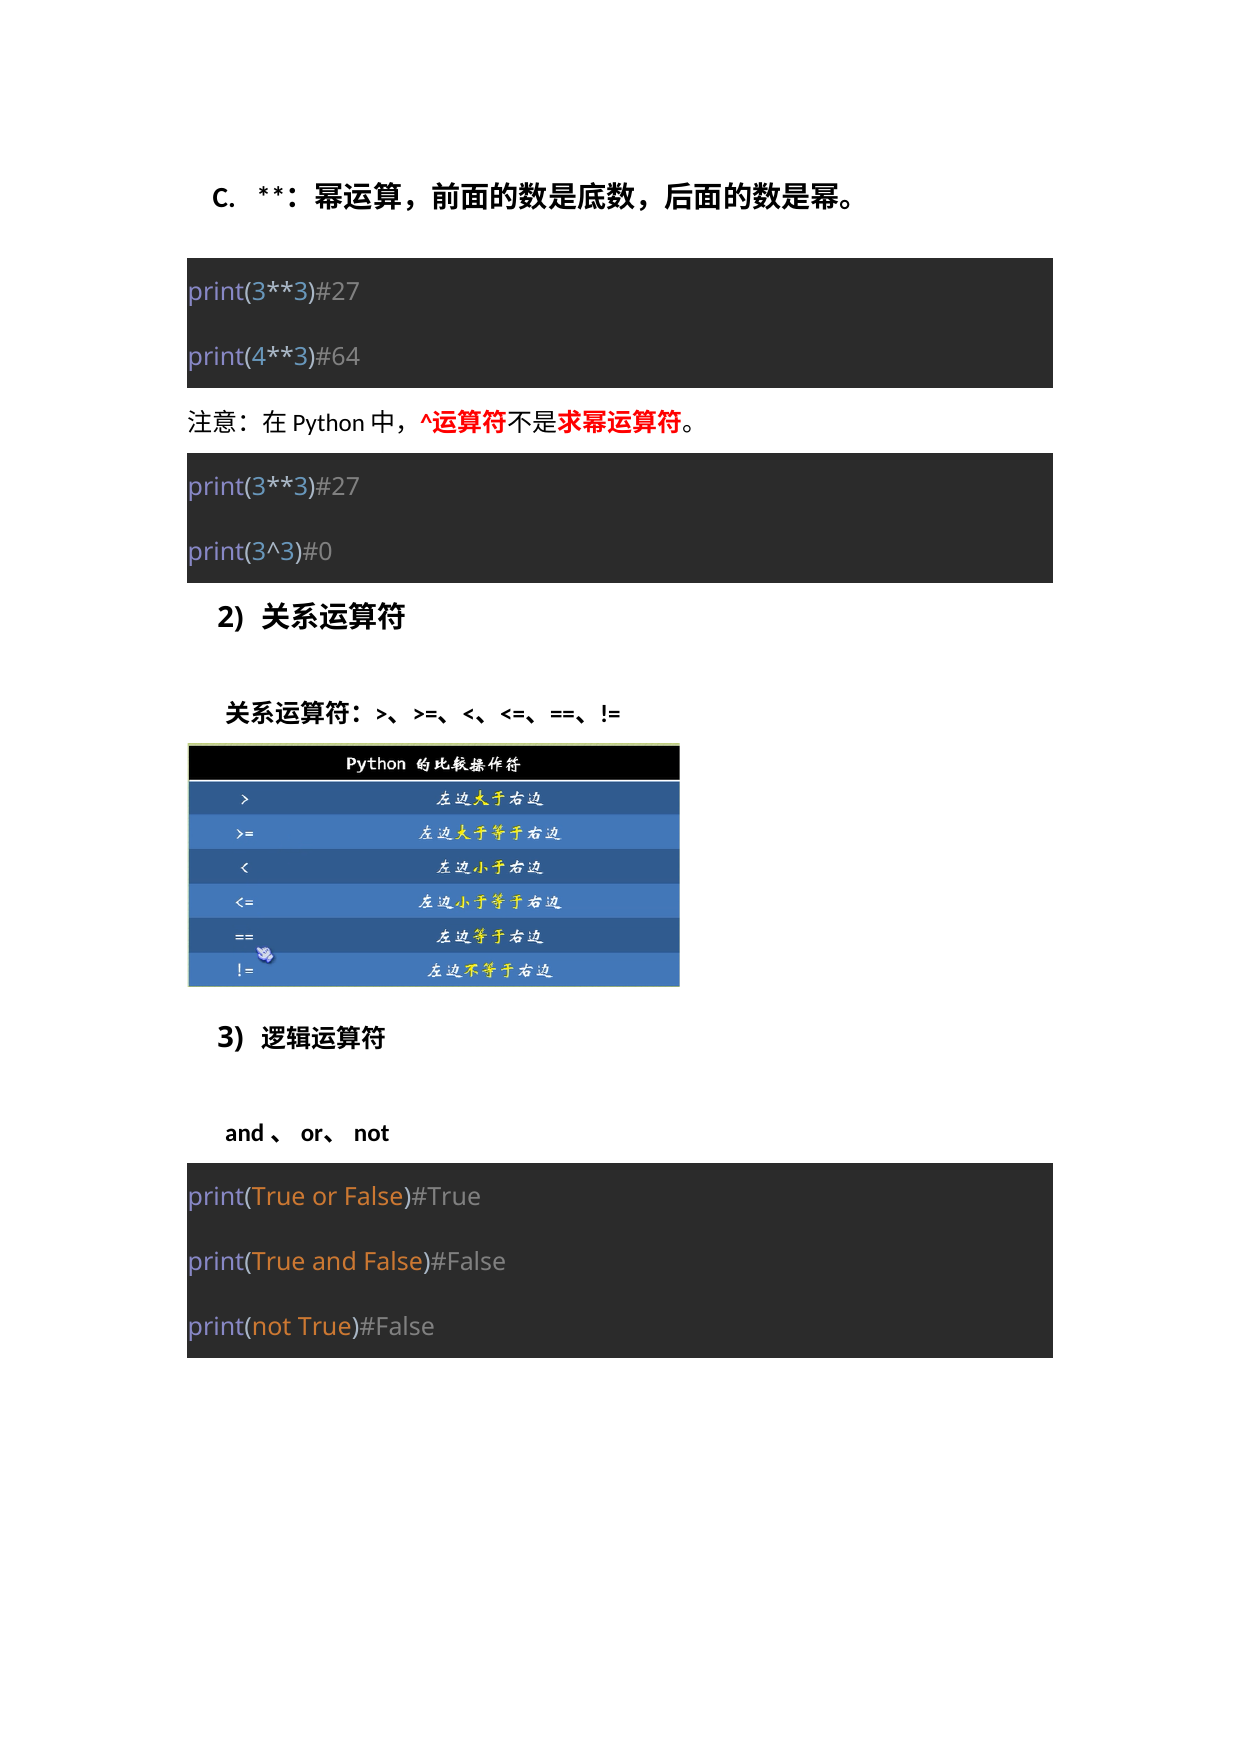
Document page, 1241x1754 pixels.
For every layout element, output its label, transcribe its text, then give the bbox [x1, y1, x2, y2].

subtitle **：幂运算，前面的数是底数，后面的数是幂。 [212, 162, 1028, 227]
text print(True or False)#True print(True and False)#False print(not True)#False [187, 1163, 1053, 1358]
list and 、 or、 not [225, 1098, 1053, 1163]
text print(3**3)#27 print(4**3)#64 [187, 258, 1053, 388]
subtitle 关系运算符 [217, 583, 1028, 648]
picture [187, 743, 680, 987]
text print(3**3)#27 print(3^3)#0 [187, 453, 1053, 583]
subtitle 逻辑运算符 [217, 1004, 1028, 1069]
text 注意：在Python中，^运算符不是求幂运算符。 [187, 388, 1053, 453]
list 关系运算符：>、>=、<、<=、==、!= [225, 679, 1053, 744]
